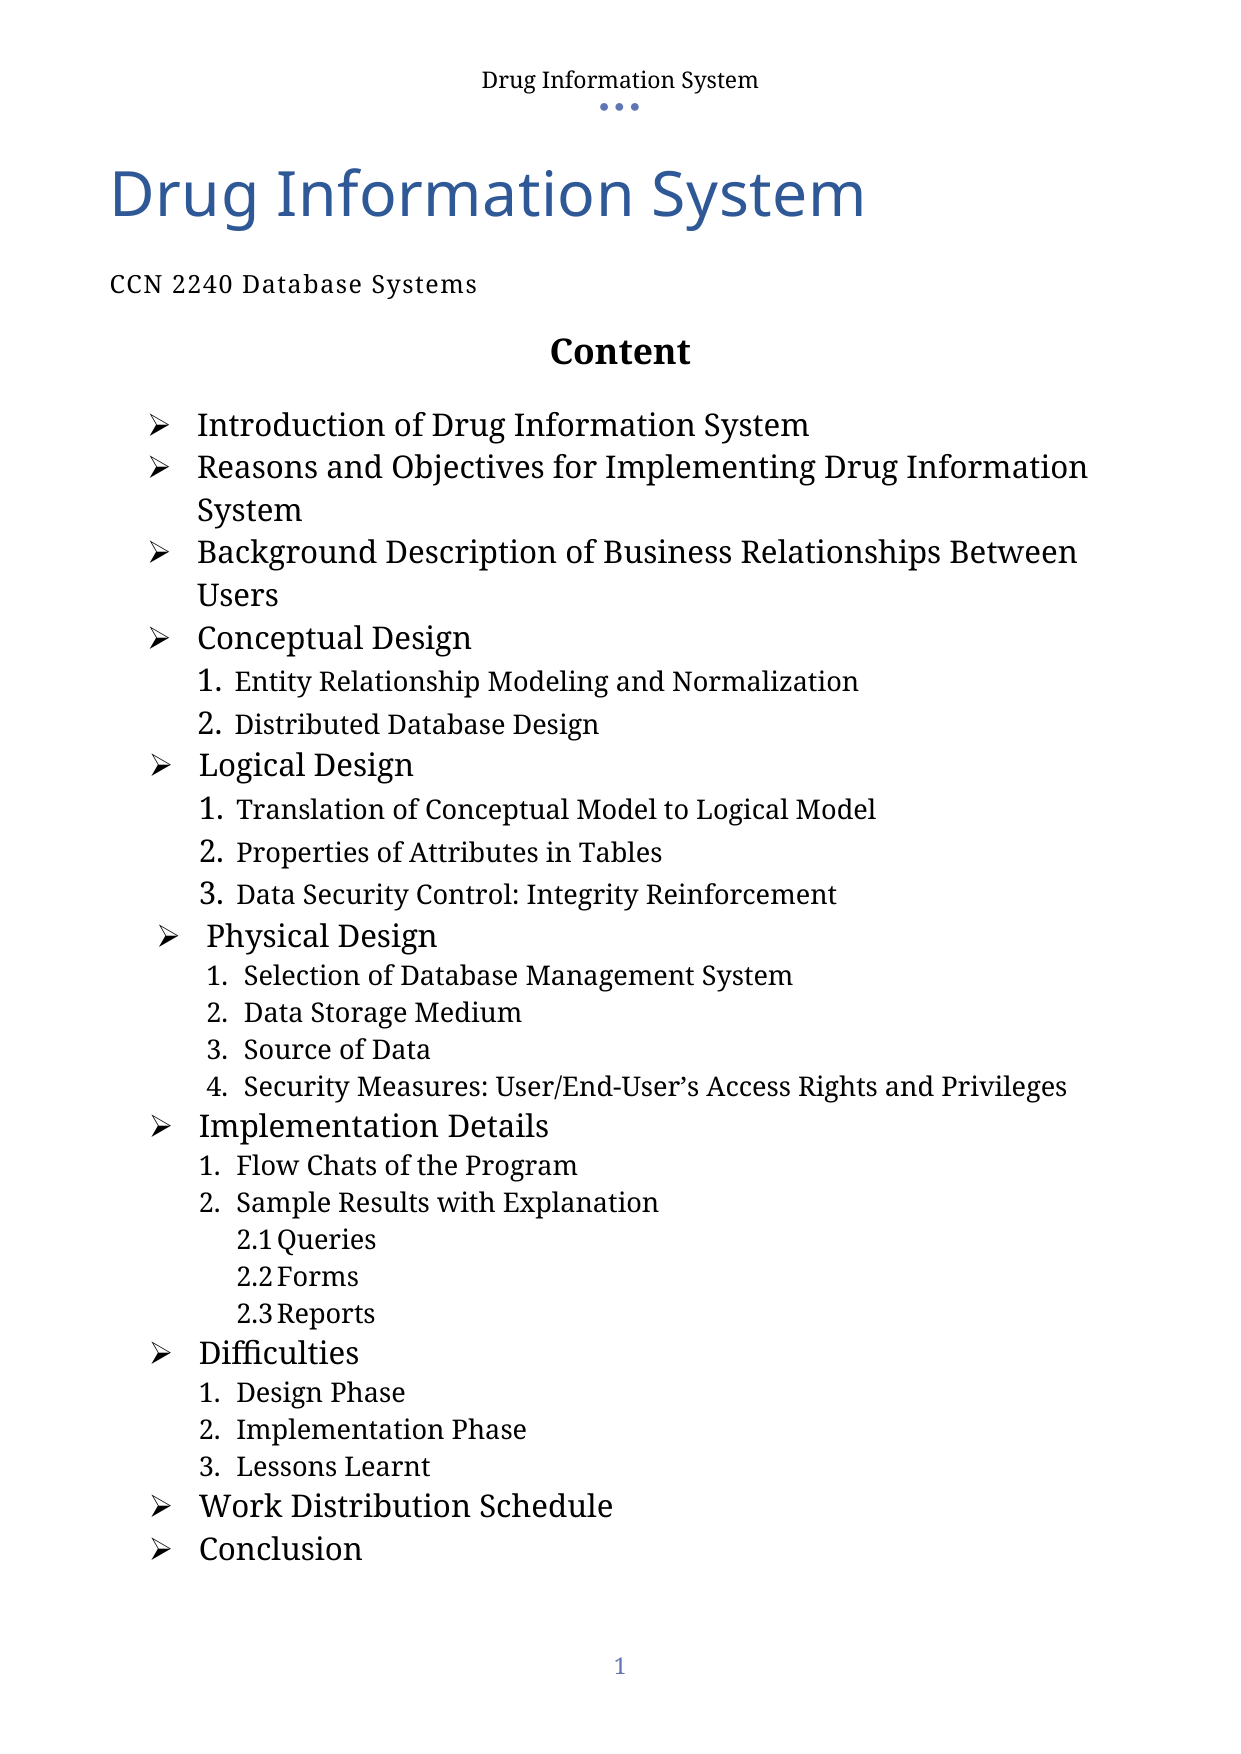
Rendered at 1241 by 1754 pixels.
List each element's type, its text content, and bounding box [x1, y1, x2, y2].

list Flow Chats of the Program [198, 1147, 1131, 1183]
list Implementation Details [148, 1104, 1131, 1147]
list Introduction of Drug Information System [147, 403, 1131, 445]
list Difficulties [148, 1331, 1131, 1373]
list Physical Design [156, 914, 1131, 956]
list Entity Relationship Modeling and Normalization [197, 658, 1131, 701]
list Translation of Conceptual Model to Logical Model [198, 786, 1131, 829]
list Reports [236, 1294, 1131, 1331]
list Properties of Attributes in Tables [198, 829, 1131, 871]
list Conclusion [148, 1527, 1131, 1569]
list Logical Design [148, 743, 1131, 786]
list Forms [236, 1257, 1131, 1294]
text Content [109, 326, 1131, 374]
list Lessons Learnt [198, 1447, 1131, 1484]
list Conceptual Design [147, 616, 1131, 658]
list Selection of Database Management System [206, 956, 1131, 993]
list Work Distribution Schedule [148, 1484, 1131, 1527]
list Implementation Phase [198, 1410, 1131, 1447]
list Data Security Control: Integrity Reinforcement [198, 871, 1131, 914]
list Design Phase [198, 1373, 1131, 1410]
list Security Measures: User/End-User’s Access Rights and Privileges [206, 1067, 1131, 1104]
list Reasons and Objectives for Implementing Drug Information System [147, 445, 1131, 530]
list Queries [236, 1220, 1131, 1257]
list Sample Results with Explanation [198, 1183, 1131, 1220]
list Data Storage Medium [206, 993, 1131, 1030]
list Background Description of Business Relationships Between Users [147, 530, 1131, 616]
list Distributed Database Design [197, 701, 1131, 743]
list Source of Data [206, 1030, 1131, 1067]
